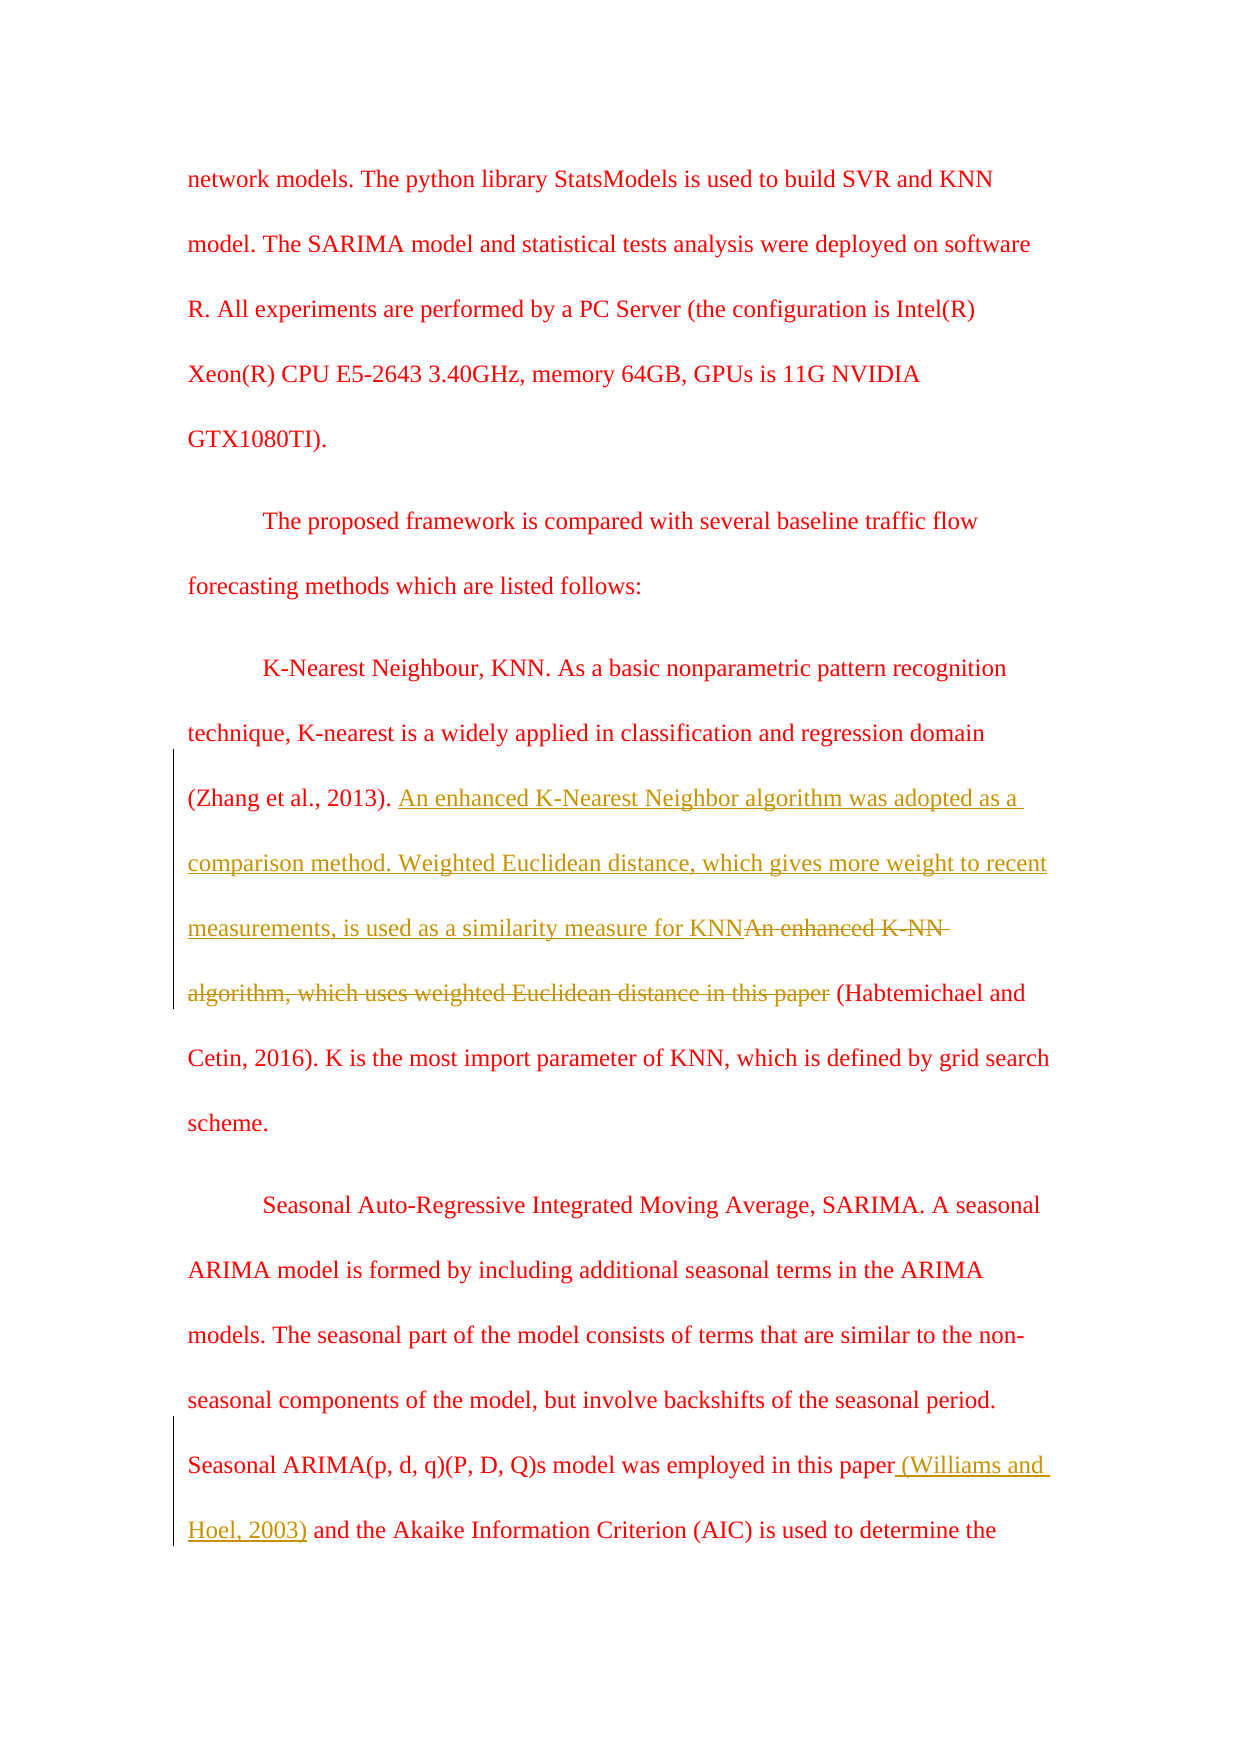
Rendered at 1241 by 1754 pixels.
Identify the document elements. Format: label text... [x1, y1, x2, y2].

text The proposed framework is compared with several baseline traffic flow forecasting methods which are listed follows: [187, 504, 1053, 602]
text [187, 1188, 1053, 1546]
text K-Nearest Neighbour, KNN. As a basic nonparametric pattern recognition technique, K-nearest is a widely applied in classification and regression domain (Zhang et al., 2013). (Habtemichael and Cetin, 2016). K is the most import parameter of KNN, which is defined by grid search scheme. [187, 651, 1053, 1139]
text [187, 162, 1053, 454]
